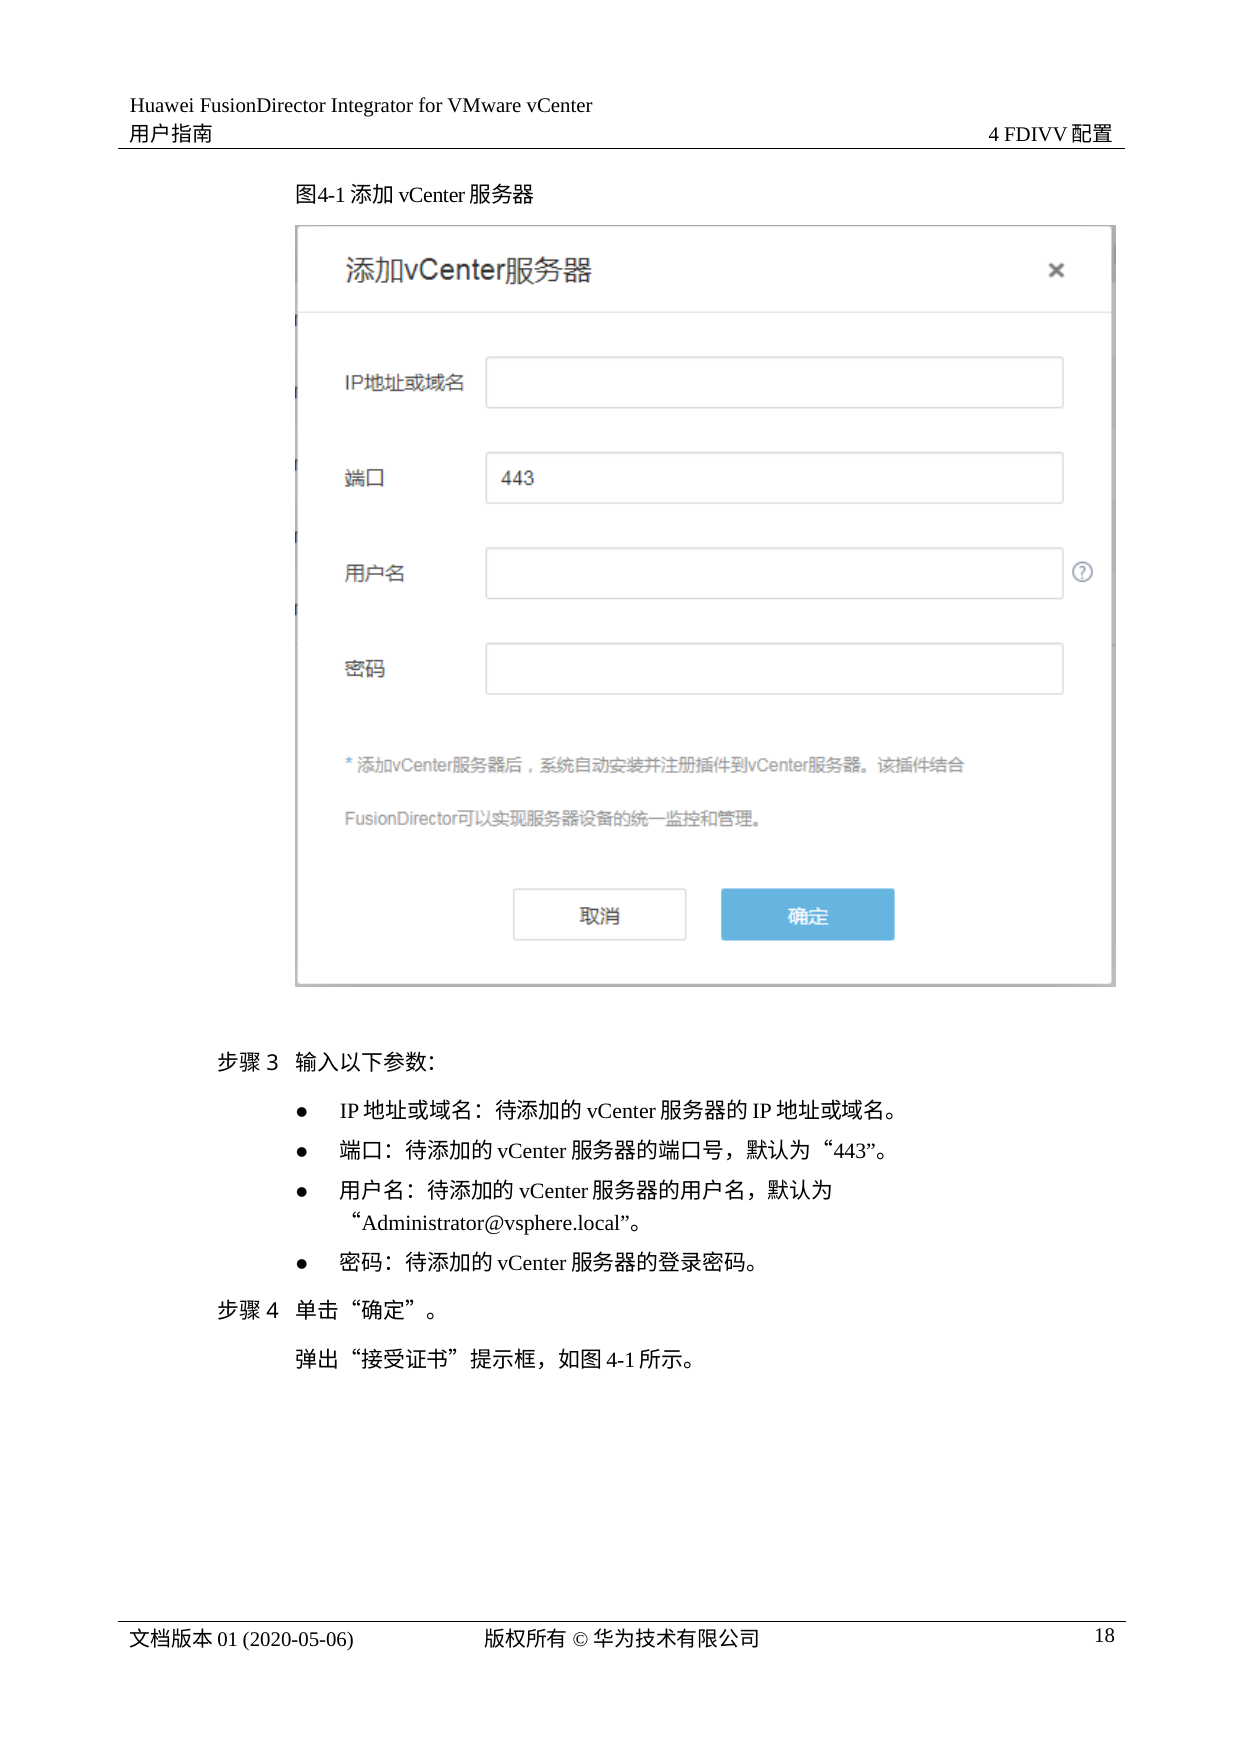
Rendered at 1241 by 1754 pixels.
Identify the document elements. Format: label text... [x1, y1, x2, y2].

list IP地址或域名：待添加的vCenter服务器的IP地址或域名。 [295, 1093, 1122, 1125]
text 弹出“接受证书”提示框，如图4-11所示。 [295, 1342, 1122, 1374]
list 用户名：待添加的vCenter服务器的用户名，默认为“Administrator@vsphere.local”。 [295, 1173, 1122, 1237]
list 密码：待添加的vCenter服务器的登录密码。 [295, 1245, 1122, 1277]
text 输入以下参数： [279, 1045, 1122, 1077]
list 端口：待添加的vCenter服务器的端口号，默认为“443”。 [295, 1133, 1122, 1165]
text 添加vCenter服务器 [295, 177, 1122, 209]
picture [295, 225, 1116, 987]
text 单击“确定”。 [279, 1293, 1122, 1325]
